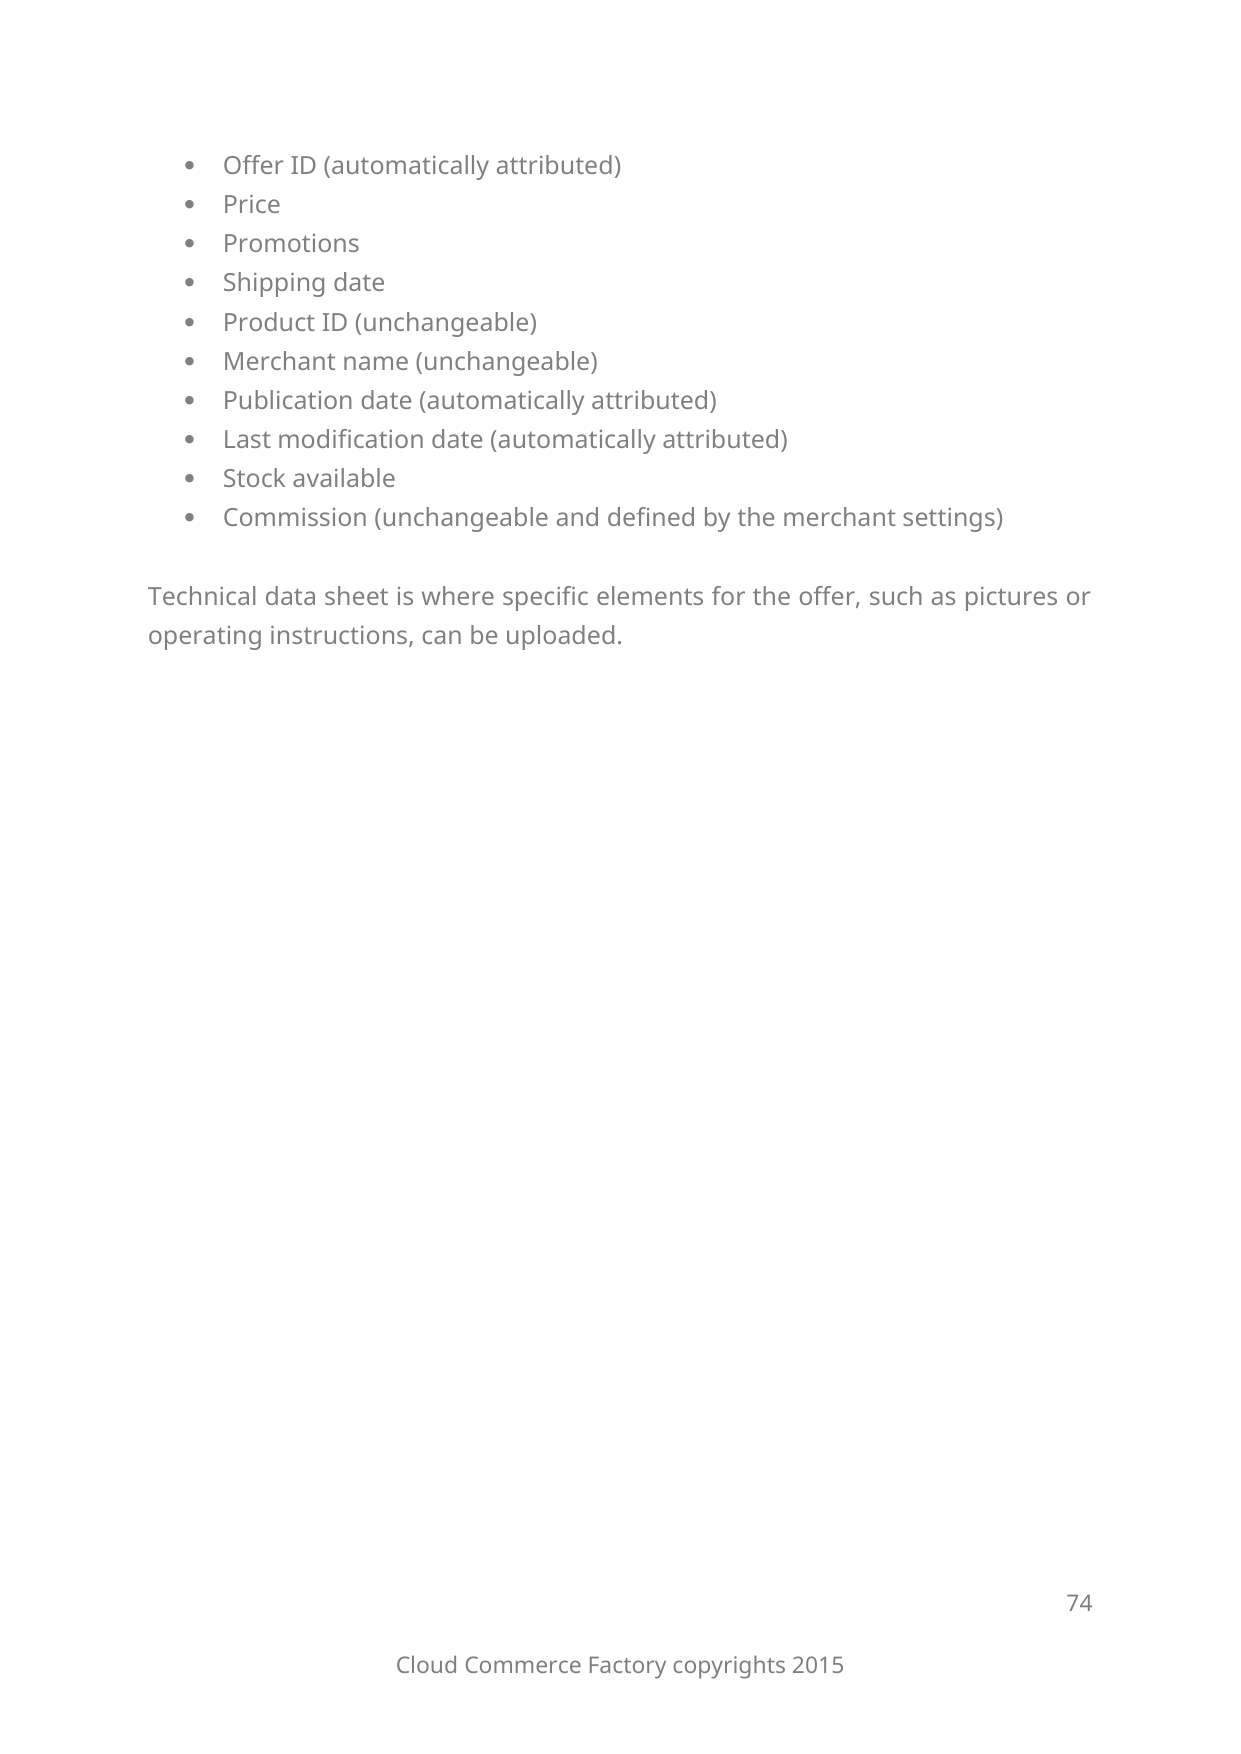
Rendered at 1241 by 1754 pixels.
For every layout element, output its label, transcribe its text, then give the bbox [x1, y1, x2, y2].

list Offer ID (automatically attributed) [185, 148, 1093, 182]
list Product ID (unchangeable) [185, 304, 1093, 338]
list Promotions [185, 226, 1093, 260]
list Last modification date (automatically attributed) [185, 422, 1093, 456]
text Technical data sheet is where specific elements for the offer, such as pictures or operating instructions, can be uploaded. [148, 578, 1093, 652]
list Price [185, 187, 1093, 221]
list Publication date (automatically attributed) [185, 383, 1093, 417]
list Merchant name (unchangeable) [185, 343, 1093, 377]
list Stock available [185, 461, 1093, 495]
list Commission (unchangeable and defined by the merchant settings) [185, 500, 1093, 534]
list Shipping date [185, 265, 1093, 299]
